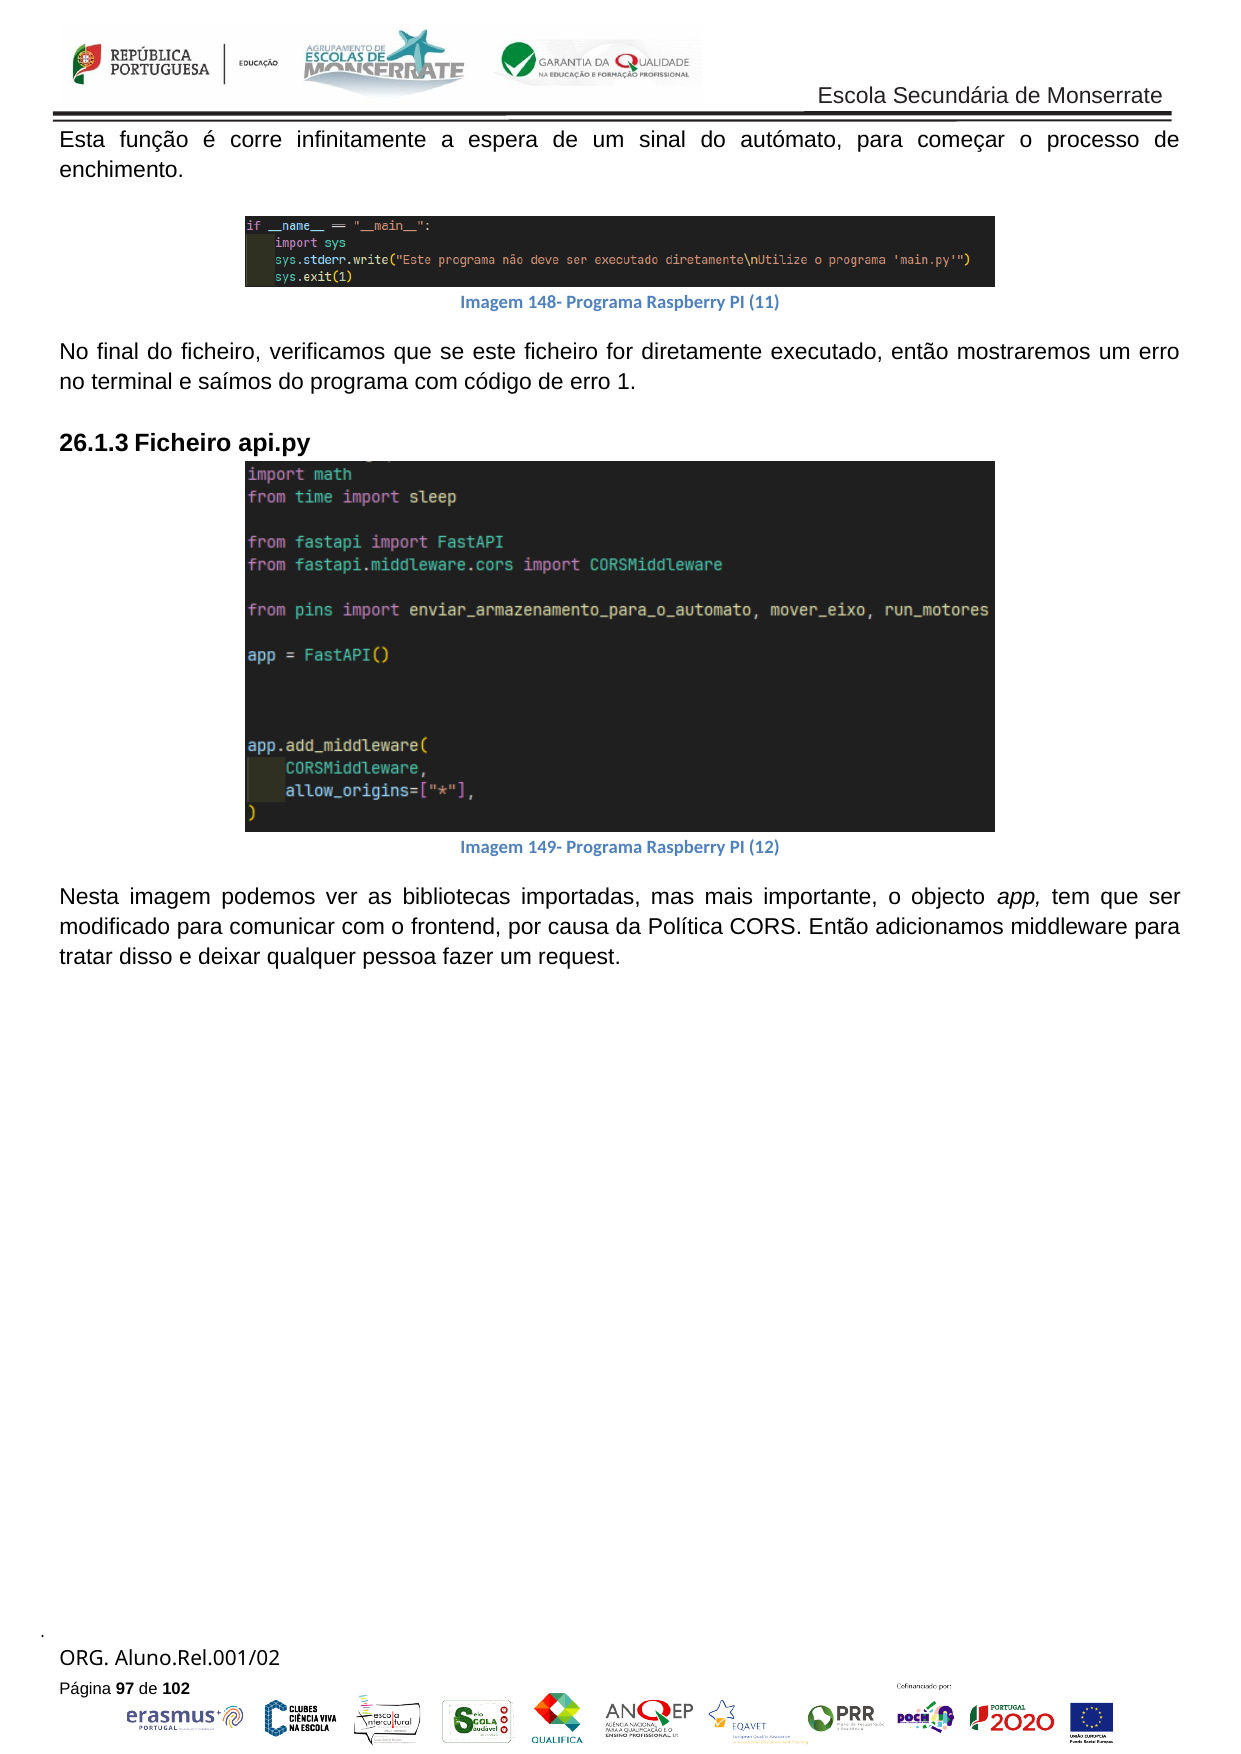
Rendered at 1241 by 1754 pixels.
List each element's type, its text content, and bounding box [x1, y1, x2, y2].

picture [245, 216, 995, 287]
text Nesta imagem podemos ver as bibliotecas importadas, mas mais importante, o objecto app, tem que ser modificado para comunicar com o frontend, por causa da Política CORS. Então adicionamos middleware para tratar disso e deixar qualquer pessoa fazer um request. [59, 883, 1181, 969]
picture [127, 1679, 1113, 1754]
picture [245, 461, 995, 832]
text Esta função é corre infinitamente a espera de um sinal do autómato, para começar o processo de enchimento. [59, 108, 1181, 182]
picture [59, 24, 703, 104]
subtitle Ficheiro api.py [59, 428, 963, 457]
text Imagem - Programa Raspberry PI (12) [59, 835, 1181, 858]
text No final do ficheiro, verificamos que se este ficheiro for diretamente executado, então mostraremos um erro no terminal e saímos do programa com código de erro 1. [59, 338, 1181, 394]
text Imagem - Programa Raspberry PI (11) [59, 290, 1181, 313]
